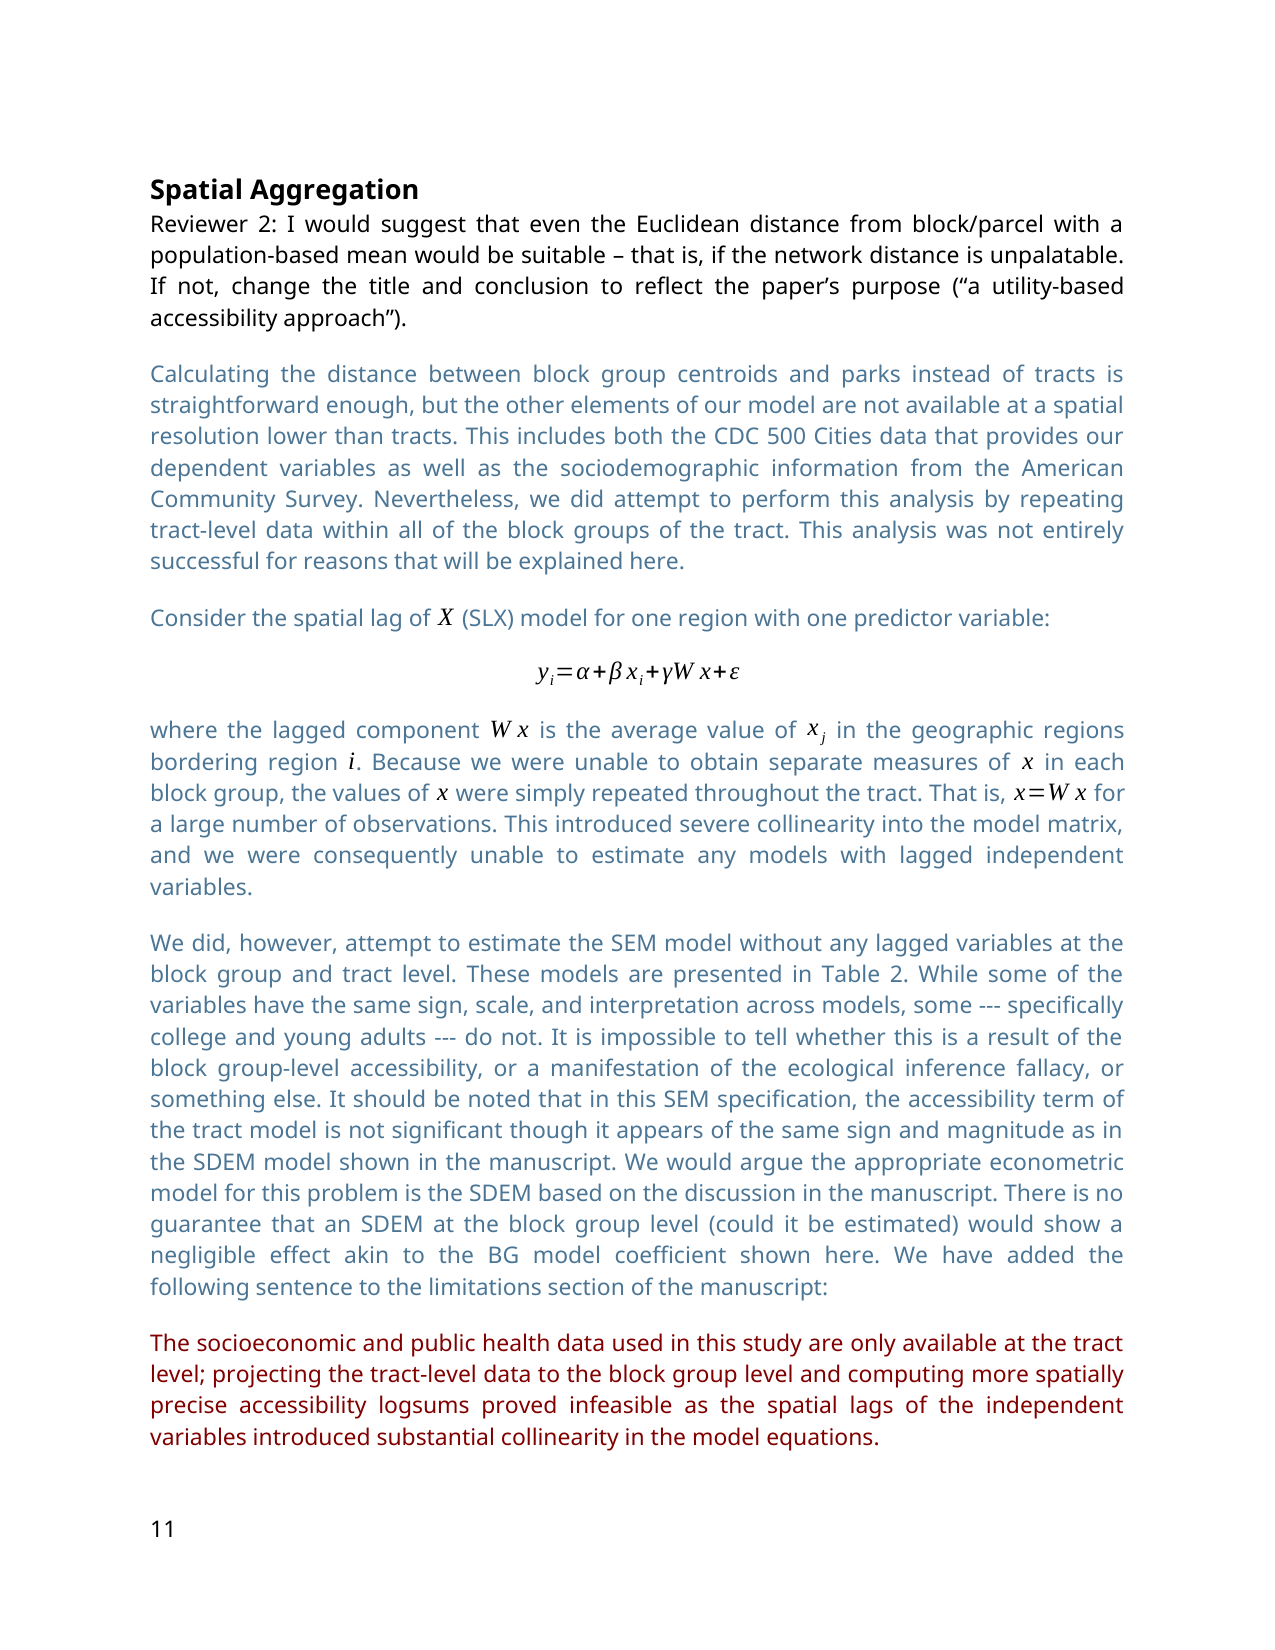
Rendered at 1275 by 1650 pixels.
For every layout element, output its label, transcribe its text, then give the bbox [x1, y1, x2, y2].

text The socioeconomic and public health data used in this study are only available at the tract level; projecting the tract-level data to the block group level and computing more spatially precise accessibility logsums proved infeasible as the spatial lags of the independent variables introduced substantial collinearity in the model equations. [150, 1327, 1125, 1452]
text We did, however, attempt to estimate the SEM model without any lagged variables at the block group and tract level. These models are presented in Table 2. While some of the variables have the same sign, scale, and interpretation across models, some --- specifically college and young adults --- do not. It is impossible to tell whether this is a result of the block group-level accessibility, or a manifestation of the ecological inference fallacy, or something else. It should be noted that in this SEM specification, the accessibility term of the tract model is not significant though it appears of the same sign and magnitude as in the SDEM model shown in the manuscript. We would argue the appropriate econometric model for this problem is the SDEM based on the discussion in the manuscript. There is no guarantee that an SDEM at the block group level (could it be estimated) would show a negligible effect akin to the BG model coefficient shown here. We have added the following sentence to the limitations section of the manuscript: [150, 927, 1125, 1302]
text where the lagged component is the average value of in the geographic regions bordering region . Because we were unable to obtain separate measures of in each block group, the values of were simply repeated throughout the tract. That is, for a large number of observations. This introduced severe collinearity into the model matrix, and we were consequently unable to estimate any models with lagged independent variables. [150, 714, 1125, 902]
subtitle Spatial Aggregation [150, 171, 1125, 208]
text Reviewer 2: I would suggest that even the Euclidean distance from block/parcel with a population-based mean would be suitable – that is, if the network distance is unpalatable. If not, change the title and conclusion to reflect the paper’s purpose (“a utility-based accessibility approach”). [150, 208, 1125, 333]
text Calculating the distance between block group centroids and parks instead of tracts is straightforward enough, but the other elements of our model are not available at a spatial resolution lower than tracts. This includes both the CDC 500 Cities data that provides our dependent variables as well as the sociodemographic information from the American Community Survey. Nevertheless, we did attempt to perform this analysis by repeating tract-level data within all of the block groups of the tract. This analysis was not entirely successful for reasons that will be explained here. [150, 358, 1125, 576]
text Consider the spatial lag of (SLX) model for one region with one predictor variable: [150, 601, 1125, 633]
